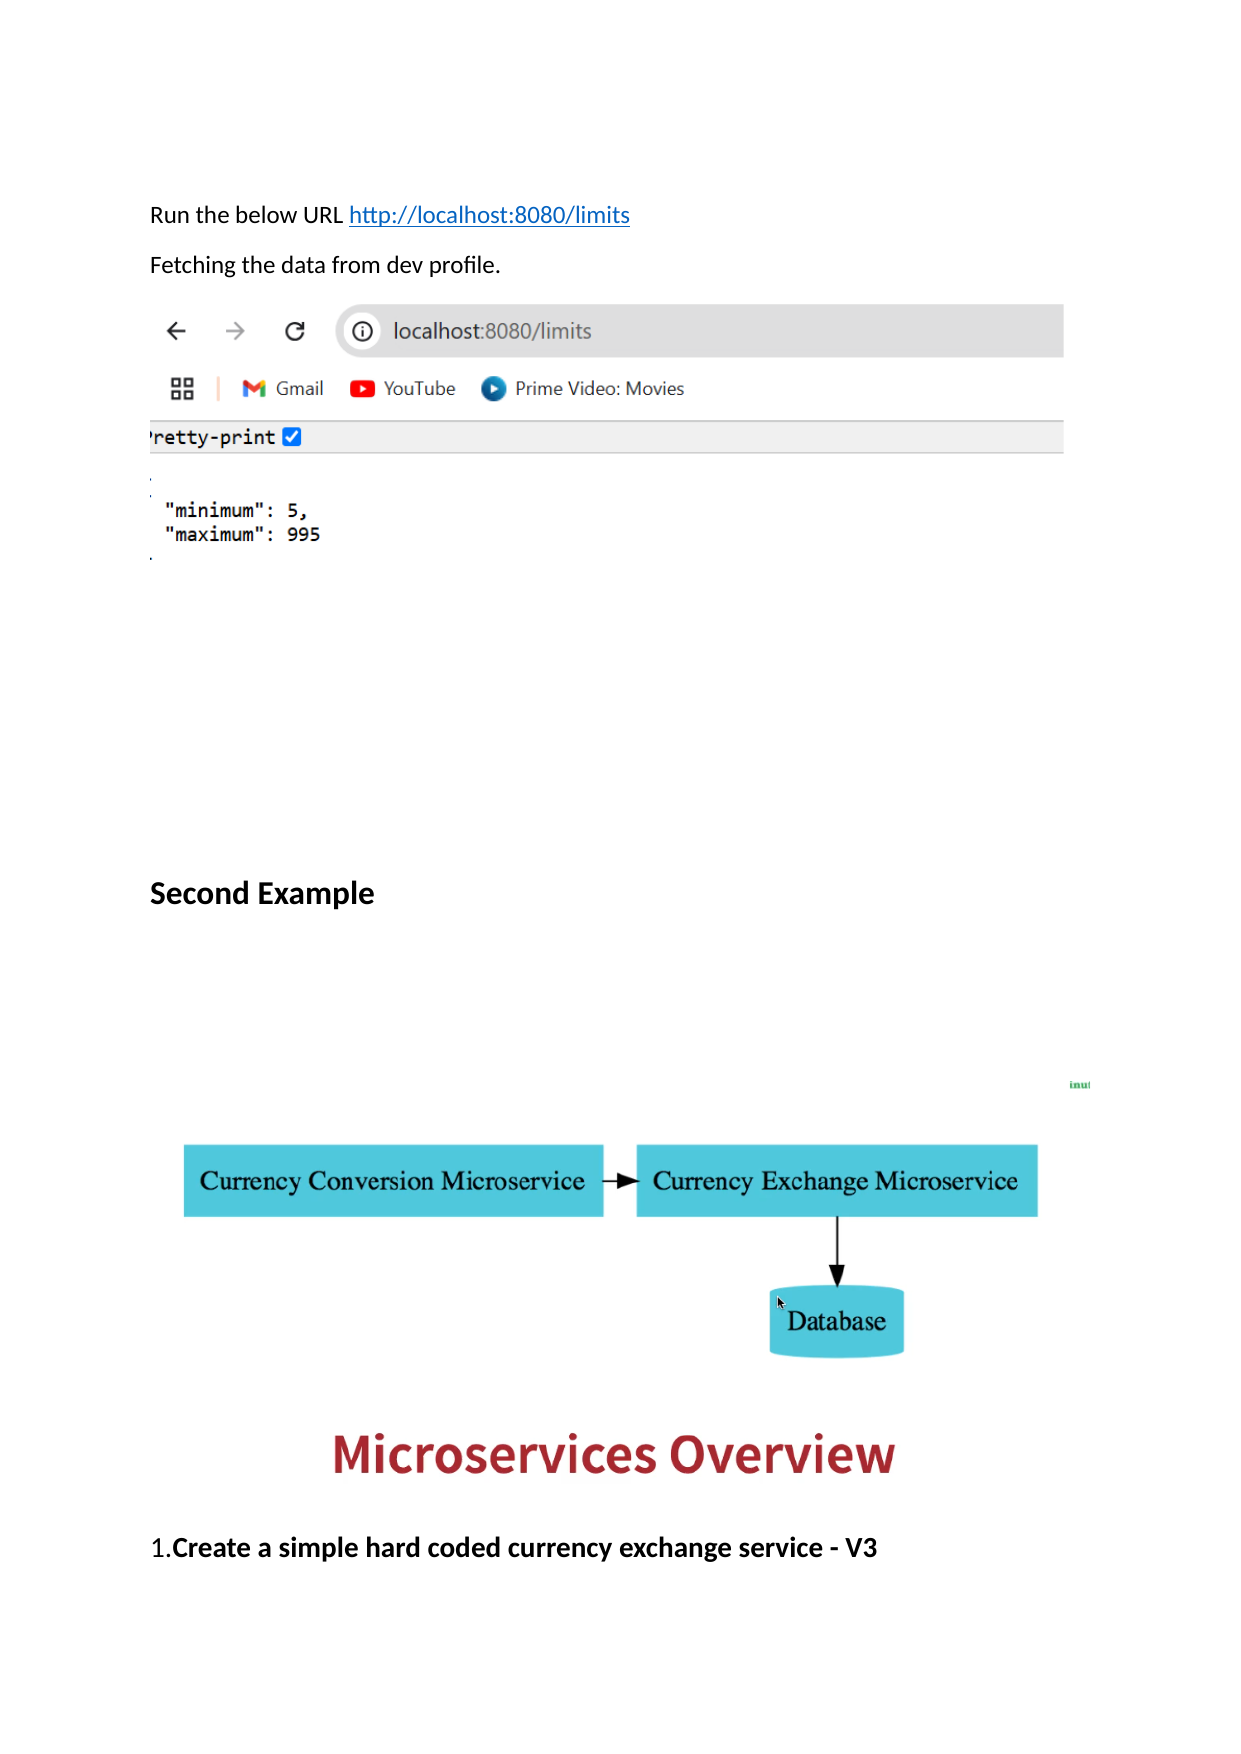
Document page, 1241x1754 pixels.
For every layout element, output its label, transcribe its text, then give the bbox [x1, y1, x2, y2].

text Run the below URL http://localhost:8080/limits [150, 199, 1090, 230]
picture [150, 298, 1064, 853]
text Fetching the data from dev profile. [150, 249, 1090, 280]
text Second Example [150, 872, 1090, 912]
text 1.Create a simple hard coded currency exchange service - V3 [150, 1529, 1090, 1565]
picture [150, 1081, 1091, 1511]
